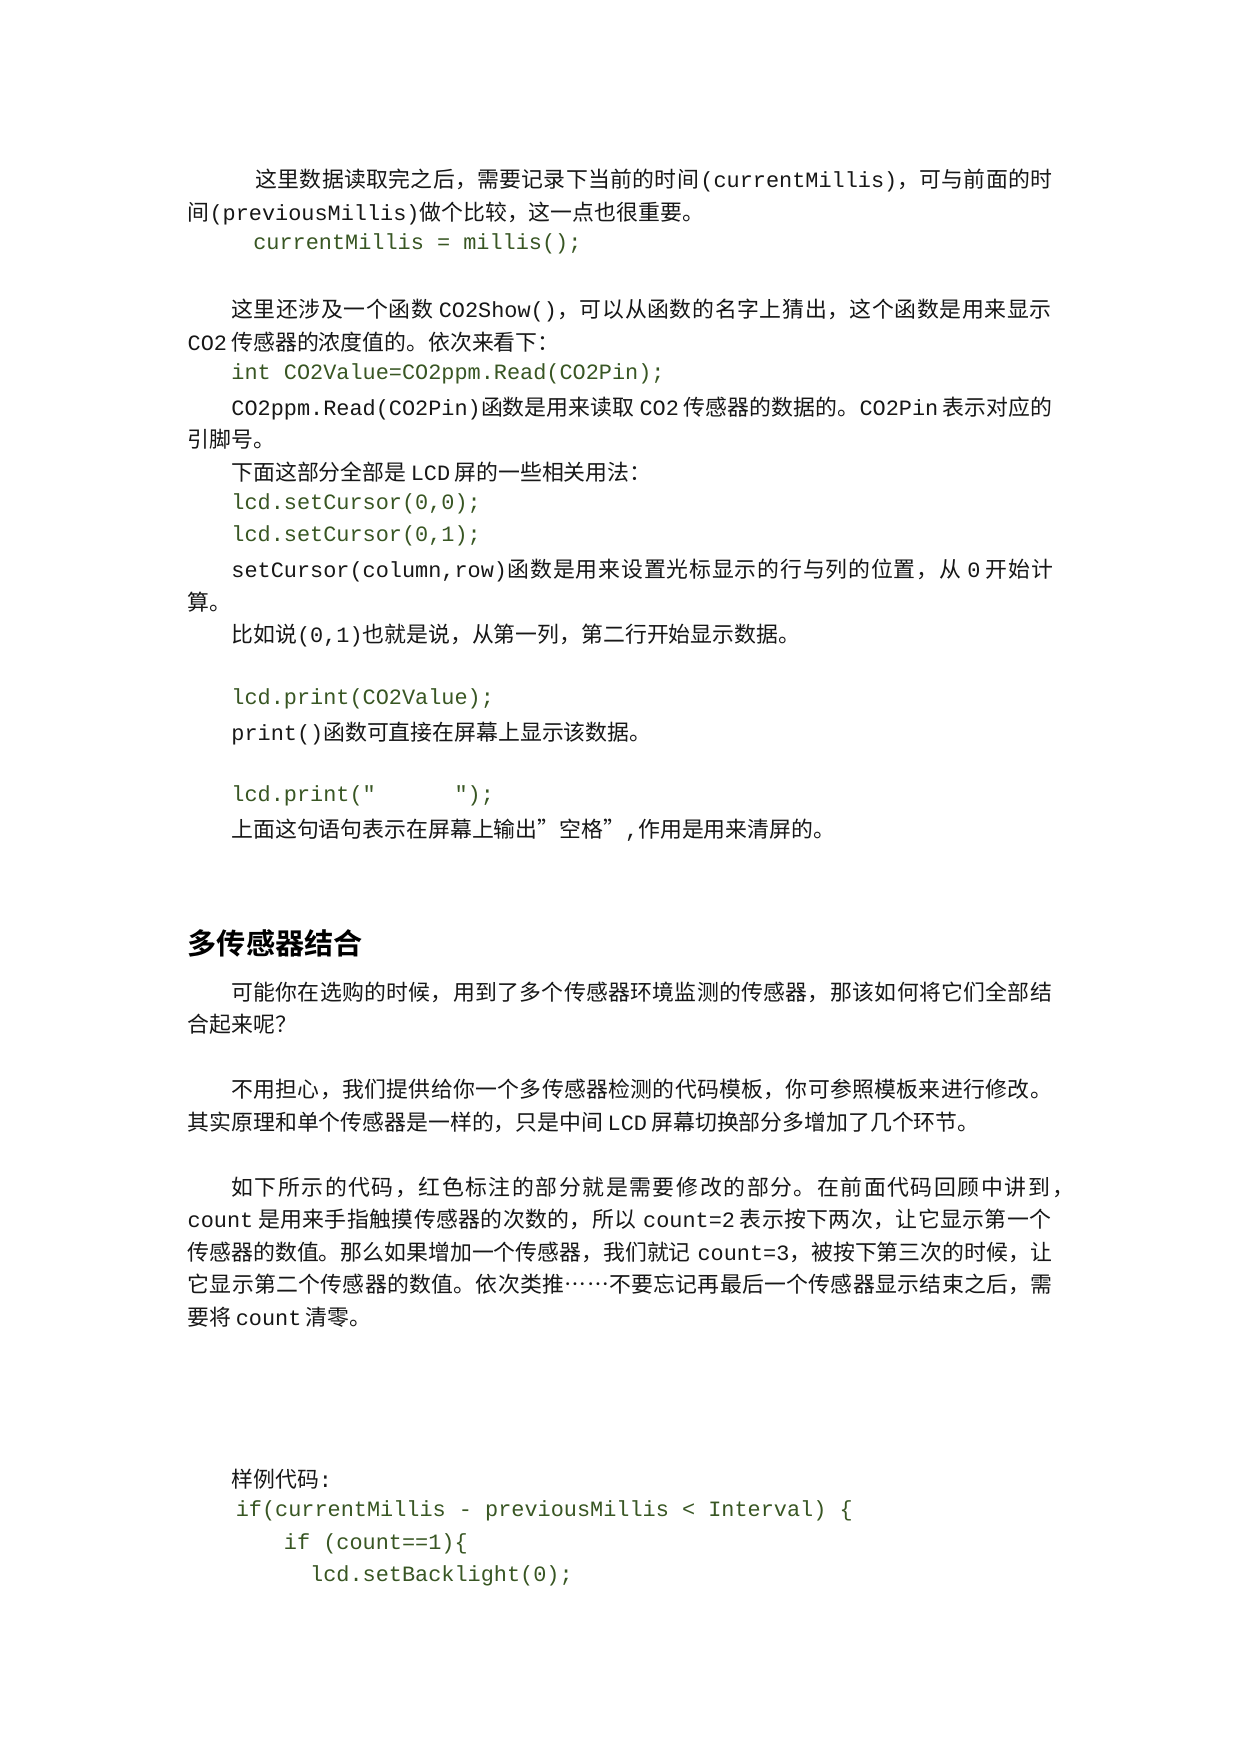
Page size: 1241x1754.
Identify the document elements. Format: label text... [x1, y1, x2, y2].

text 下面这部分全部是LCD屏的一些相关用法： [187, 454, 1053, 487]
text if (count==1){ [231, 1527, 1053, 1559]
text 不用担心，我们提供给你一个多传感器检测的代码模板，你可参照模板来进行修改。其实原理和单个传感器是一样的，只是中间LCD屏幕切换部分多增加了几个环节。 [187, 1072, 1053, 1137]
text 比如说(0,1)也就是说，从第一列，第二行开始显示数据。 [187, 617, 1053, 649]
text 这里还涉及一个函数CO2Show()，可以从函数的名字上猜出，这个函数是用来显示CO2传感器的浓度值的。依次来看下： [187, 292, 1053, 357]
text lcd.print(CO2Value); [187, 682, 1053, 714]
text lcd.setCursor(0,1); [187, 519, 1053, 552]
text lcd.setCursor(0,0); [187, 487, 1053, 519]
text lcd.print(" "); [187, 779, 1053, 812]
text int CO2Value=CO2ppm.Read(CO2Pin); [187, 357, 1053, 389]
text 多传感器结合 [187, 909, 1053, 974]
text 这里数据读取完之后，需要记录下当前的时间(currentMillis)，可与前面的时间(previousMillis)做个比较，这一点也很重要。 [187, 162, 1053, 227]
text 可能你在选购的时候，用到了多个传感器环境监测的传感器，那该如何将它们全部结合起来呢？ [187, 974, 1053, 1039]
text if(currentMillis - previousMillis < Interval) { [209, 1494, 1053, 1527]
text CO2ppm.Read(CO2Pin)函数是用来读取CO2传感器的数据的。CO2Pin表示对应的引脚号。 [187, 389, 1053, 454]
text currentMillis = millis(); [187, 227, 1053, 259]
text 样例代码: [187, 1462, 1053, 1494]
text 上面这句语句表示在屏幕上输出”空格”,作用是用来清屏的。 [187, 812, 1053, 844]
text setCursor(column,row)函数是用来设置光标显示的行与列的位置，从0开始计算。 [187, 552, 1053, 617]
text lcd.setBacklight(0); [231, 1559, 1053, 1592]
text print()函数可直接在屏幕上显示该数据。 [187, 714, 1053, 747]
text 如下所示的代码，红色标注的部分就是需要修改的部分。在前面代码回顾中讲到，count是用来手指触摸传感器的次数的，所以count=2表示按下两次，让它显示第一个传感器的数值。那么如果增加一个传感器，我们就记count=3，被按下第三次的时候，让它显示第二个传感器的数值。依次类推……不要忘记再最后一个传感器显示结束之后，需要将count清零。 [187, 1169, 1053, 1332]
